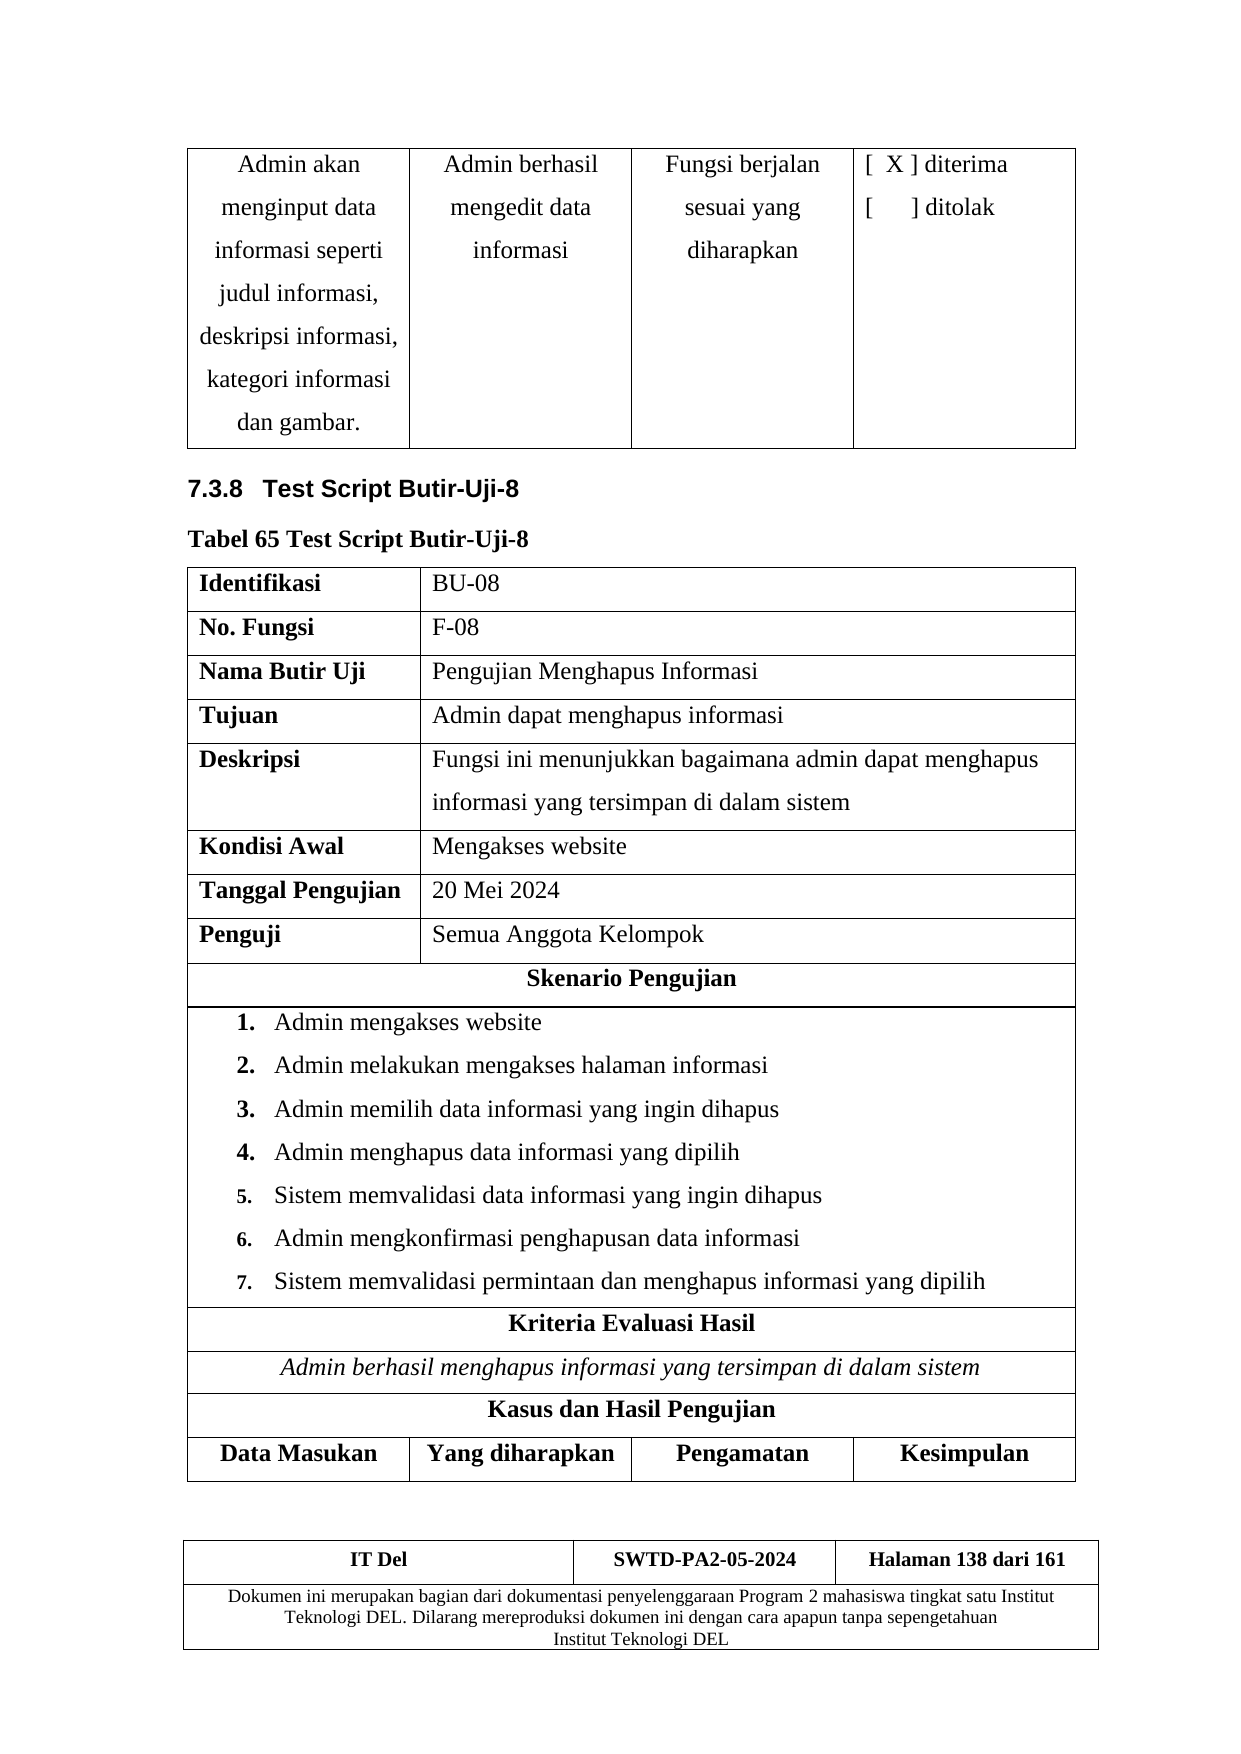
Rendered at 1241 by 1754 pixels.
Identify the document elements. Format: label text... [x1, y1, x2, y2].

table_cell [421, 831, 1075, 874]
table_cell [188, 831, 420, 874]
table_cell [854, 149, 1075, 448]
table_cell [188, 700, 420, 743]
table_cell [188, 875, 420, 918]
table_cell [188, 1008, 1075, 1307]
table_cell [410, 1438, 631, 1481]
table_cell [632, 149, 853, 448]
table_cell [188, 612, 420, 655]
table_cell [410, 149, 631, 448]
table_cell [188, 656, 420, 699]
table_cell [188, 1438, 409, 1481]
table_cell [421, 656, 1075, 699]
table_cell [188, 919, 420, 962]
text Tabel 65 Test Script Butir-Uji-8 [187, 524, 1092, 552]
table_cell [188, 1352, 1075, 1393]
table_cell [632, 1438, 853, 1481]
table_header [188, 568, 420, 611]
subtitle Test Script Butir-Uji-8 [187, 474, 1092, 503]
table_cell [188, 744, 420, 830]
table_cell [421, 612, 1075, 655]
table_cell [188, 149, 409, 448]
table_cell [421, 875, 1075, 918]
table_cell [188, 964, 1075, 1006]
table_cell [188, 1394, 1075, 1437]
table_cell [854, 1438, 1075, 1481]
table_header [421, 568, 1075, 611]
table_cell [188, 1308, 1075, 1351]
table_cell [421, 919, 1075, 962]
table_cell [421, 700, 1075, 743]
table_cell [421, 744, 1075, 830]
